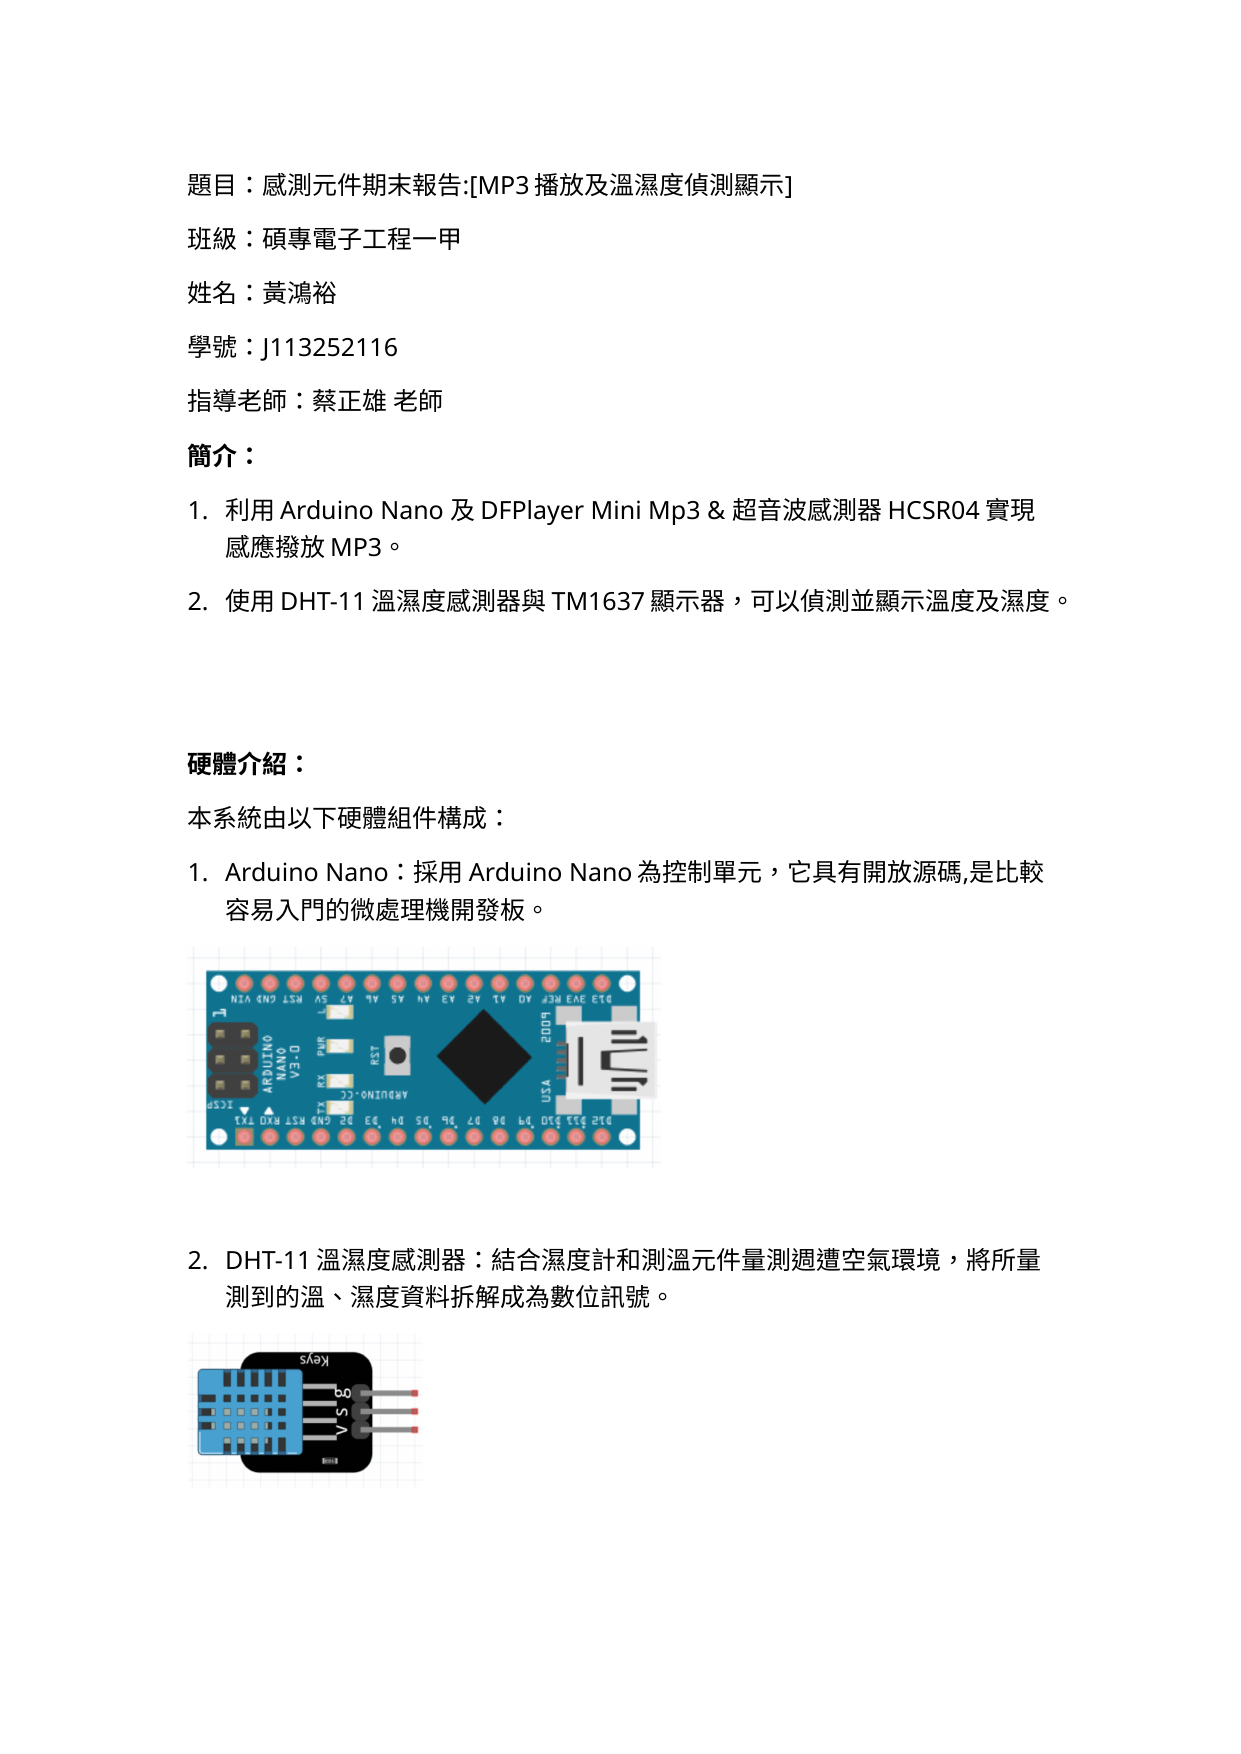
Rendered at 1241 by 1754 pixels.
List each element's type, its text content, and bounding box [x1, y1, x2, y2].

list DHT-11溫濕度感測器：結合濕度計和測溫元件量測週遭空氣環境，將所量測到的溫、濕度資料拆解成為數位訊號。 [187, 1239, 1053, 1314]
list Arduino Nano：採用Arduino Nano為控制單元，它具有開放源碼,是比較容易入門的微處理機開發板。 [187, 852, 1053, 927]
text 學號：J113252116 [187, 327, 1053, 364]
list 利用Arduino Nano 及DFPlayer Mini Mp3 & 超音波感測器 HCSR04實現感應撥放MP3。 [187, 489, 1053, 564]
text 簡介： [187, 435, 1053, 473]
list 使用DHT-11溫濕度感測器與TM1637顯示器，可以偵測並顯示溫度及濕度。 [187, 581, 1053, 619]
text 指導老師：蔡正雄 老師 [187, 381, 1053, 419]
picture [188, 1334, 422, 1487]
text 姓名：黃鴻裕 [187, 273, 1053, 310]
text 硬體介紹： [187, 744, 1053, 781]
text 本系統由以下硬體組件構成： [187, 798, 1053, 835]
text 班級：碩專電子工程一甲 [187, 219, 1053, 256]
text 題目：感測元件期末報告:[MP3播放及溫濕度偵測顯示] [187, 164, 1053, 202]
picture [187, 947, 660, 1167]
